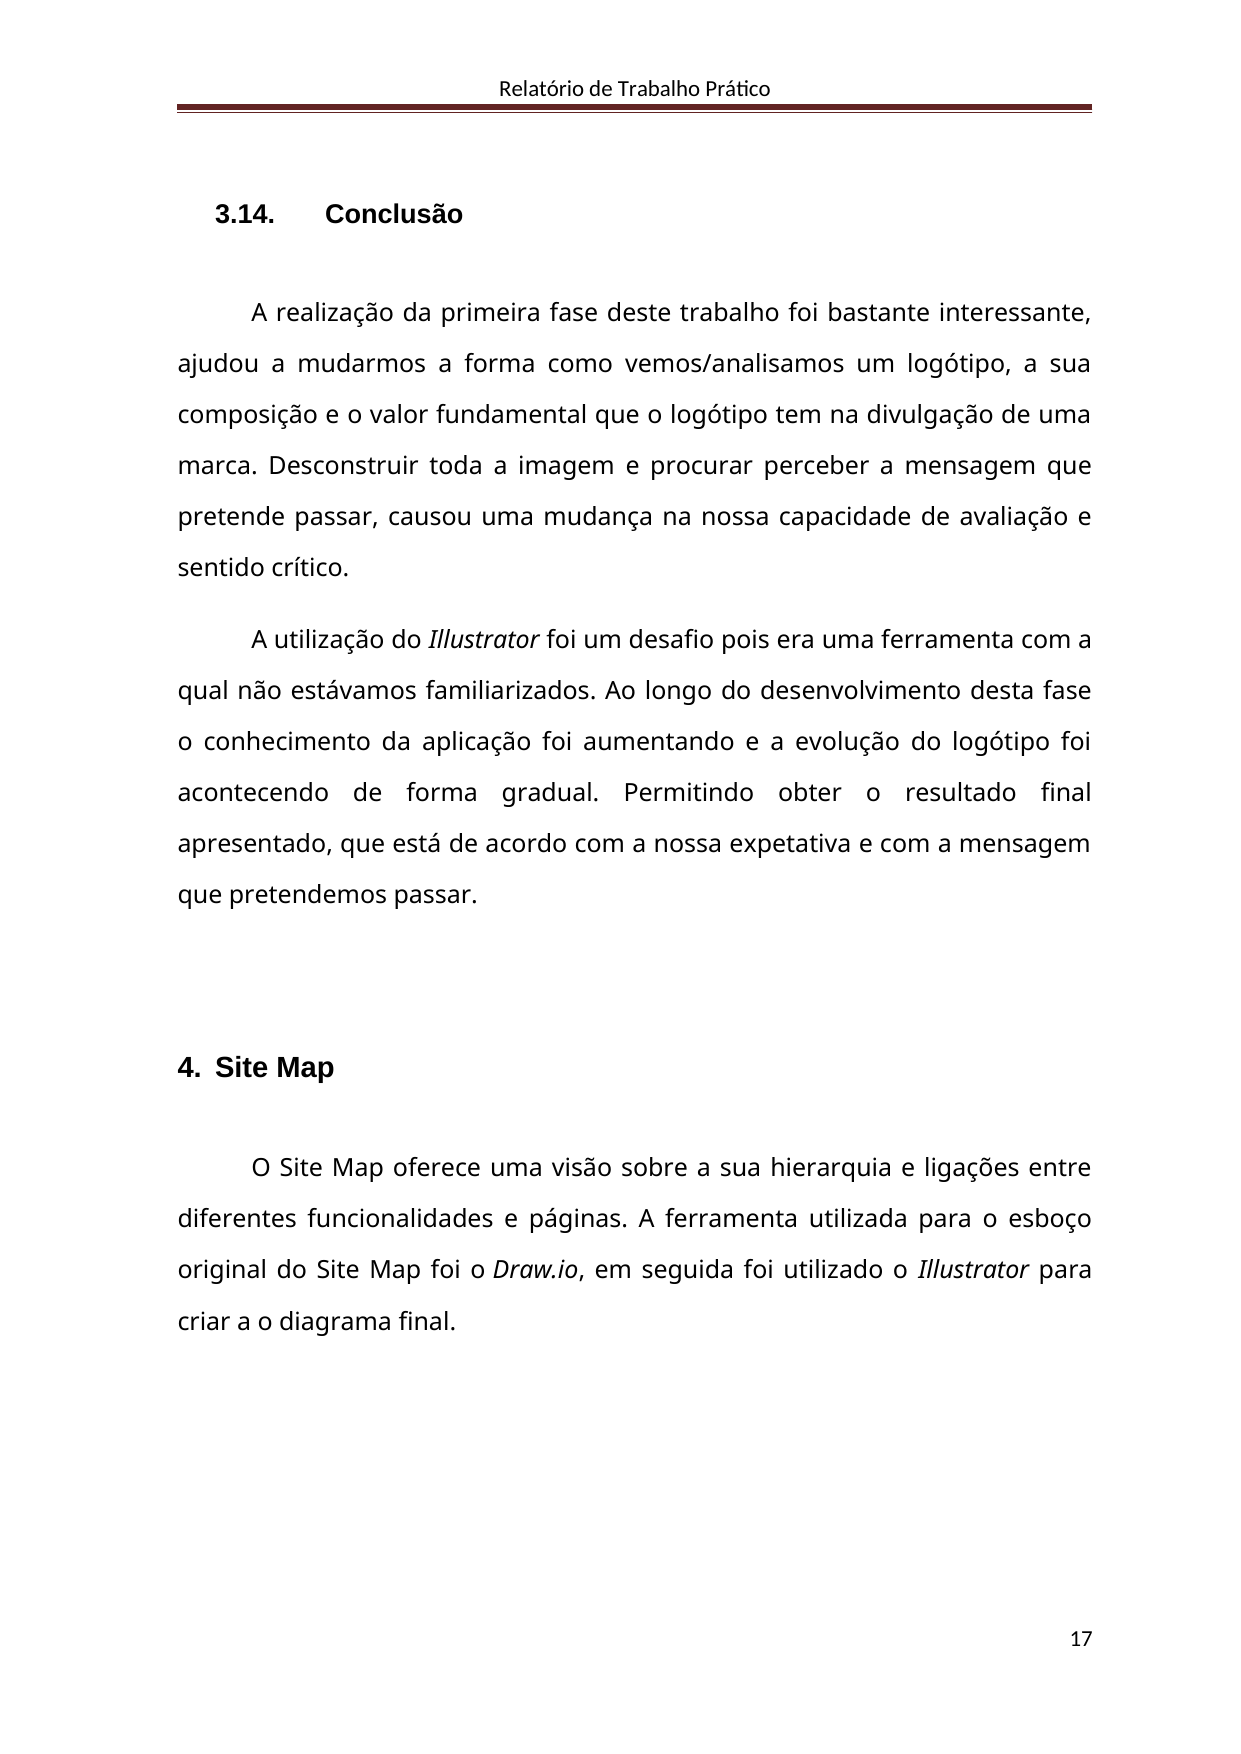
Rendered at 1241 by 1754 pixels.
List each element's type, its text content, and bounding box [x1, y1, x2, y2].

subtitle Conclusão [215, 198, 1092, 229]
text A realização da primeira fase deste trabalho foi bastante interessante, ajudou a mudarmos a forma como vemos/analisamos um logótipo, a sua composição e o valor fundamental que o logótipo tem na divulgação de uma marca. Desconstruir toda a imagem e procurar perceber a mensagem que pretende passar, causou uma mudança na nossa capacidade de avaliação e sentido crítico. [177, 294, 1092, 584]
text O Site Map oferece uma visão sobre a sua hierarquia e ligações entre diferentes funcionalidades e páginas. A ferramenta utilizada para o esboço original do Site Map foi o Draw.io, em seguida foi utilizado o Illustrator para criar a o diagrama final. [177, 1150, 1092, 1337]
text A utilização do Illustrator foi um desafio pois era uma ferramenta com a qual não estávamos familiarizados. Ao longo do desenvolvimento desta fase o conhecimento da aplicação foi aumentando e a evolução do logótipo foi acontecendo de forma gradual. Permitindo obter o resultado final apresentado, que está de acordo com a nossa expetativa e com a mensagem que pretendemos passar. [177, 622, 1092, 911]
subtitle Site Map [177, 1050, 1092, 1083]
